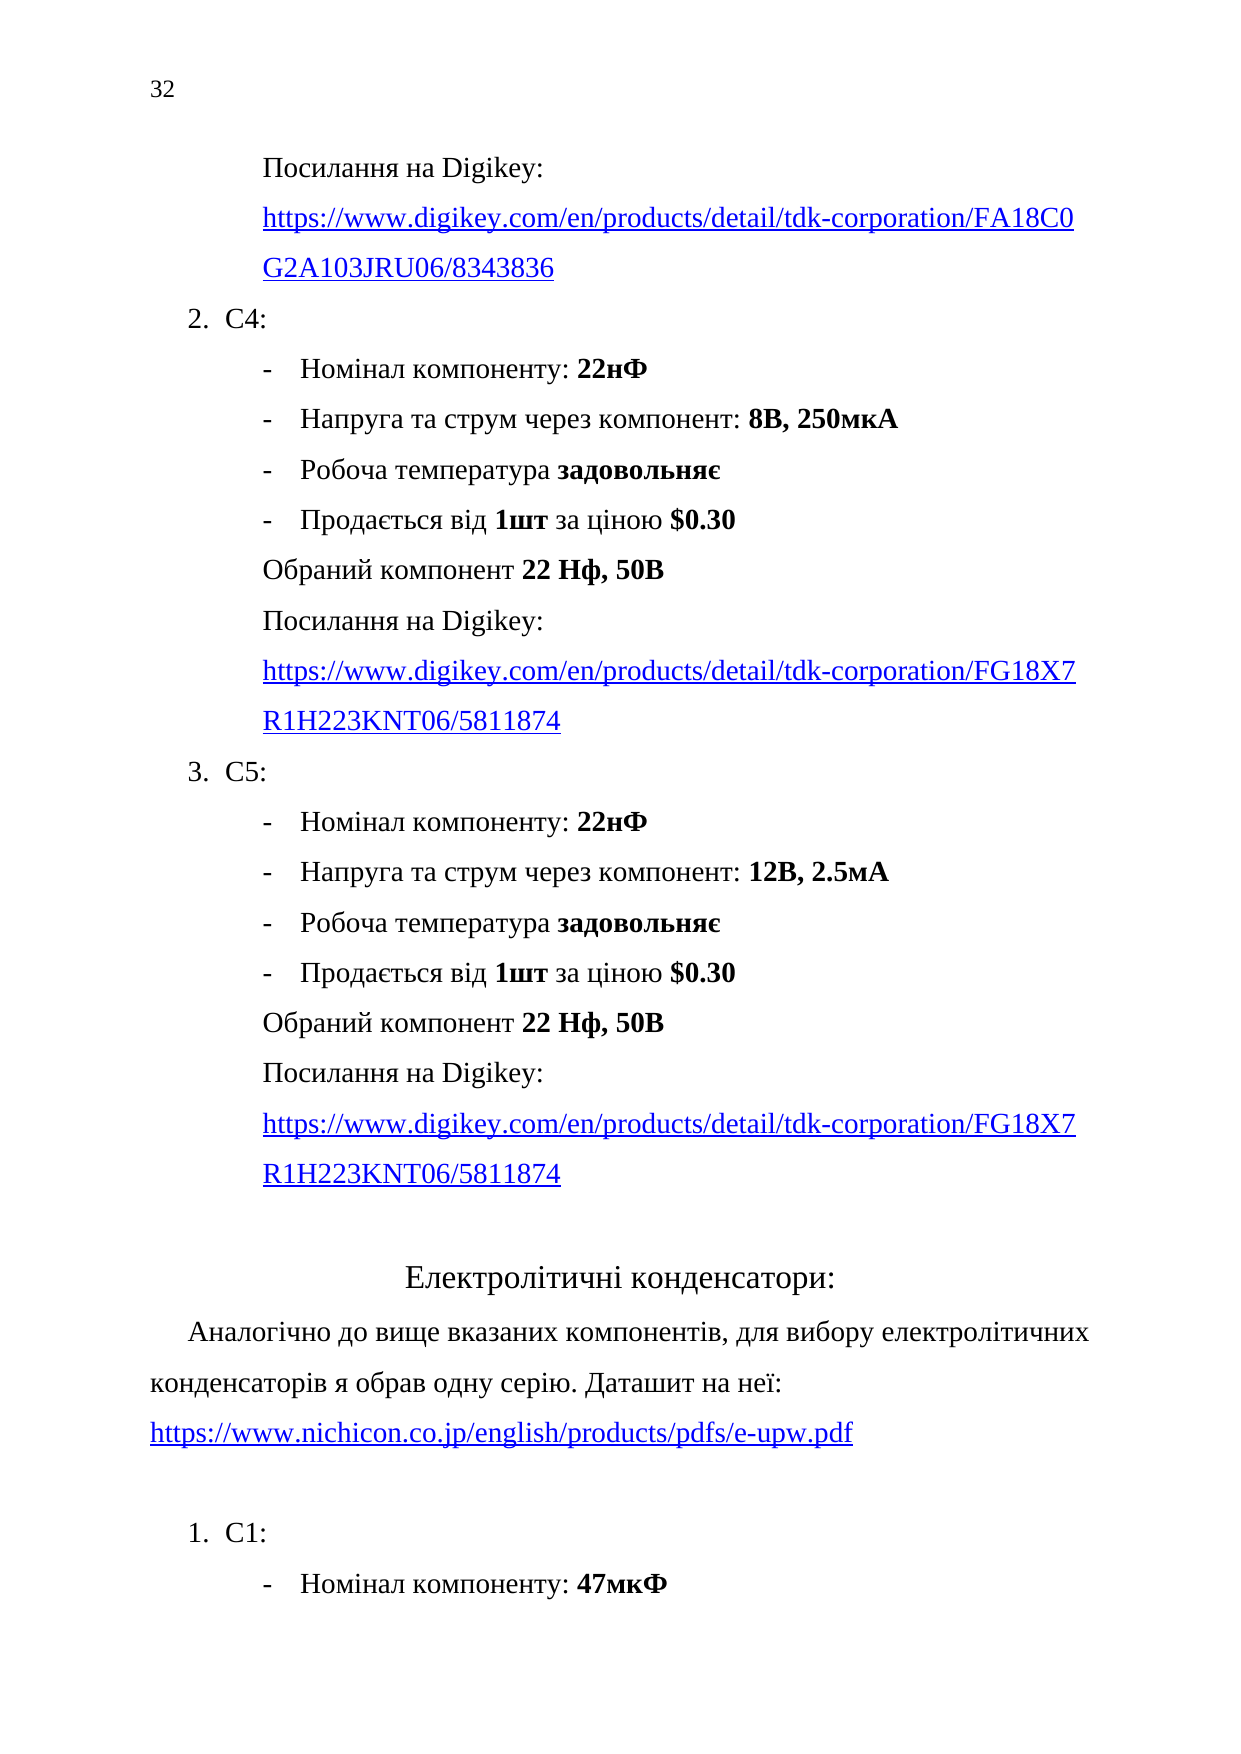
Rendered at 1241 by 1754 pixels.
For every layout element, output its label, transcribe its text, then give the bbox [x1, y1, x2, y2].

text Посилання на Digikey: https://www.digikey.com/en/products/detail/tdk-corporation/FG18X7R1H223KNT06/5811874 [262, 603, 1090, 737]
list Напруга та струм через компонент: 12В, 2.5мА [262, 854, 1090, 888]
list С4: [187, 301, 1090, 334]
list Продається від 1шт за ціною $0.30 [262, 955, 1090, 988]
list Номінал компоненту: 47мкФ [262, 1566, 1090, 1599]
list Робоча температура задовольняє [262, 905, 1090, 938]
text Аналогічно до вище вказаних компонентів, для вибору електролітичних конденсаторів я обрав одну серію. Даташит на неї: https://www.nichicon.co.jp/english/products/pdfs/e-upw.pdf [150, 1314, 1090, 1448]
list Напруга та струм через компонент: 8В, 250мкА [262, 402, 1090, 435]
text Обраний компонент 22 Нф, 50В [262, 1005, 1090, 1039]
list Номінал компоненту: 22нФ [262, 804, 1090, 838]
text Посилання на Digikey: https://www.digikey.com/en/products/detail/tdk-corporation/FA18C0G2A103JRU06/8343836 [262, 150, 1090, 284]
text Посилання на Digikey: https://www.digikey.com/en/products/detail/tdk-corporation/FG18X7R1H223KNT06/5811874 [262, 1056, 1090, 1190]
text Обраний компонент 22 Нф, 50В [262, 552, 1090, 586]
list С5: [187, 754, 1090, 787]
list С1: [187, 1516, 1090, 1549]
list Продається від 1шт за ціною $0.30 [262, 502, 1090, 536]
list Робоча температура задовольняє [262, 452, 1090, 485]
text Електролітичні конденсатори: [150, 1257, 1090, 1295]
list Номінал компоненту: 22нФ [262, 351, 1090, 385]
